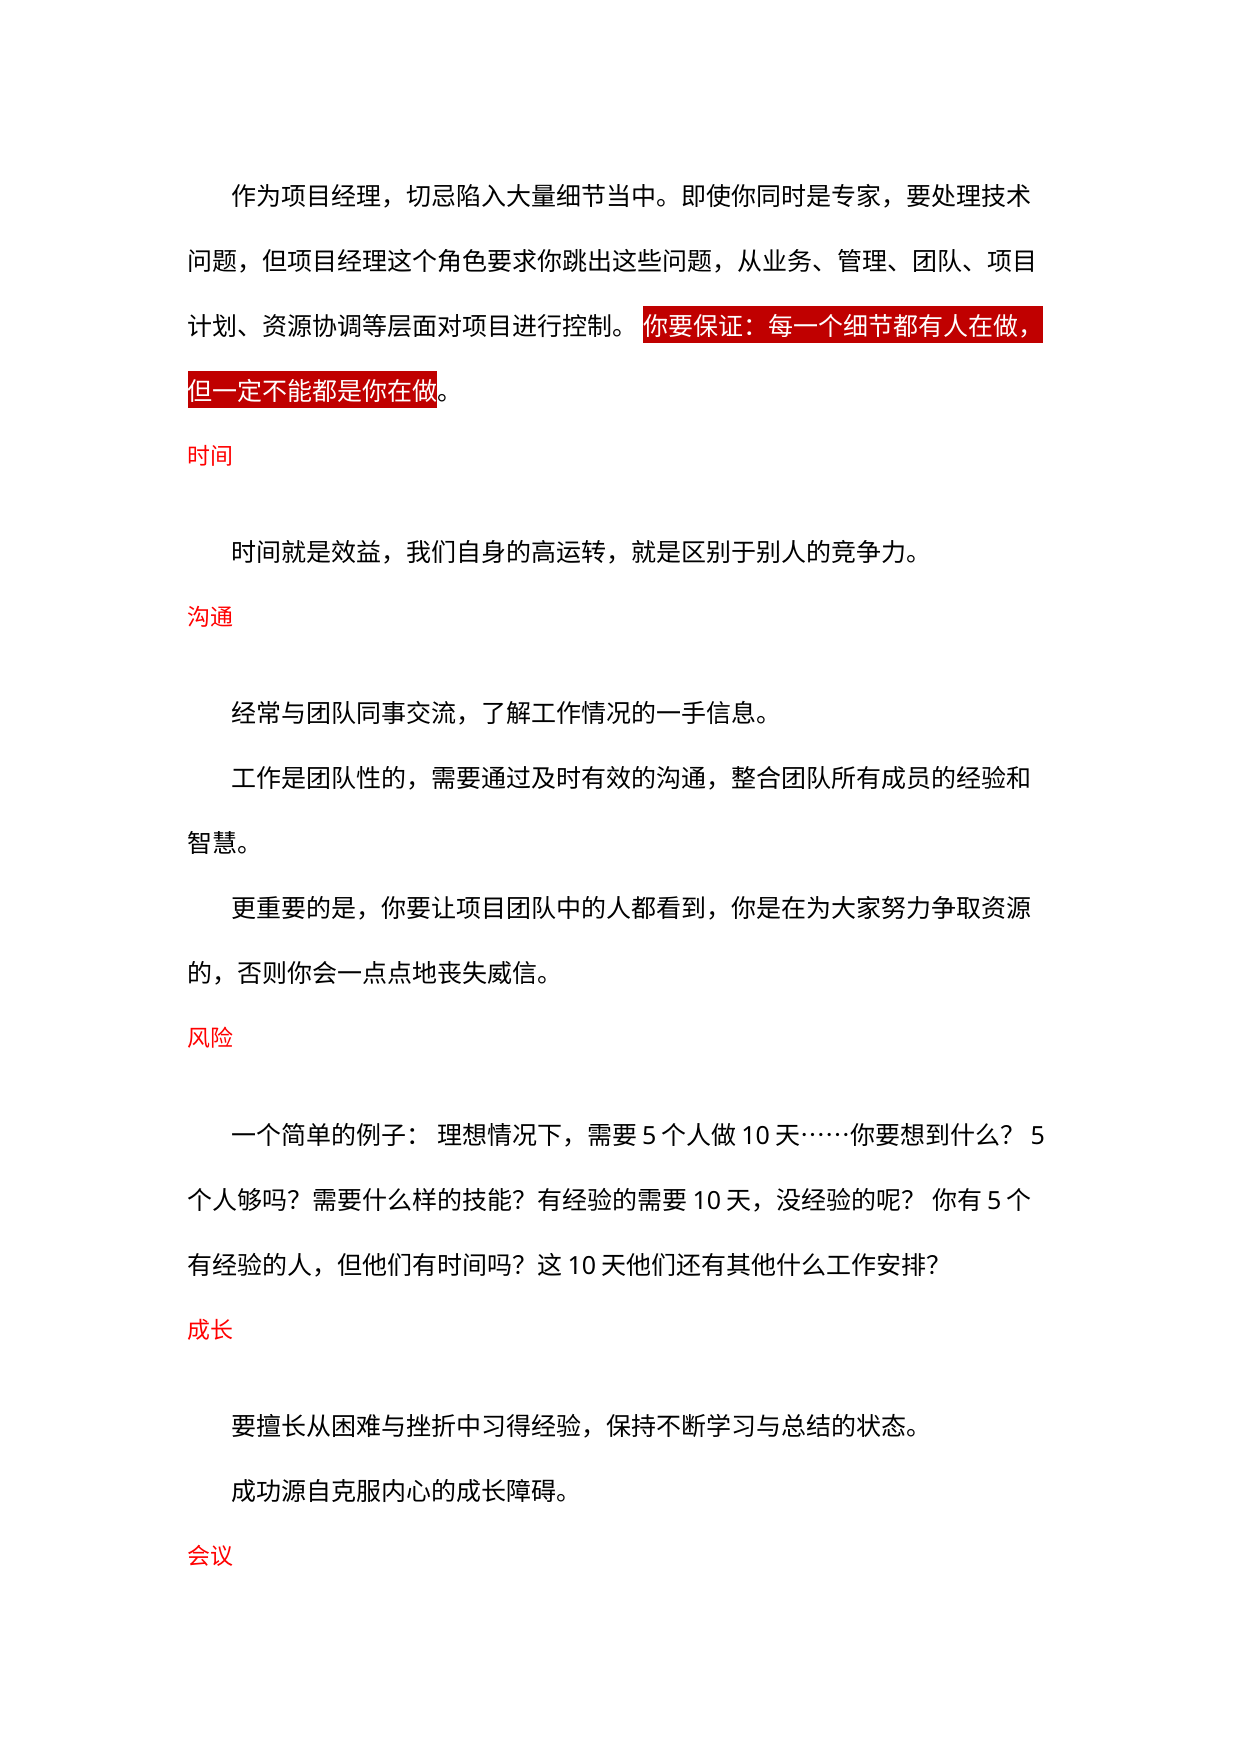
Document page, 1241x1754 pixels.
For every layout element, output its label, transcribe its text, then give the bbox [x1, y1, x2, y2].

text 工作是团队性的，需要通过及时有效的沟通，整合团队所有成员的经验和智慧。 [187, 744, 1053, 874]
text 更重要的是，你要让项目团队中的人都看到，你是在为大家努力争取资源的，否则你会一点点地丧失威信。 [187, 874, 1053, 1004]
text 会议 [187, 1522, 1053, 1587]
text 时间就是效益，我们自身的高运转，就是区别于别人的竞争力。 [187, 518, 1053, 583]
text 成长 [187, 1296, 1053, 1361]
text 时间 [187, 422, 1053, 487]
text 成功源自克服内心的成长障碍。 [187, 1457, 1053, 1522]
text 沟通 [187, 583, 1053, 648]
text 要擅长从困难与挫折中习得经验，保持不断学习与总结的状态。 [187, 1392, 1053, 1457]
text 作为项目经理，切忌陷入大量细节当中。即使你同时是专家，要处理技术问题，但项目经理这个角色要求你跳出这些问题，从业务、管理、团队、项目计划、资源协调等层面对项目进行控制。 你要保证：每一个细节都有人在做，但一定不能都是你在做。 [187, 162, 1053, 422]
text 经常与团队同事交流，了解工作情况的一手信息。 [187, 679, 1053, 744]
text 一个简单的例子： 理想情况下，需要5个人做10天……你要想到什么？ 5个人够吗？需要什么样的技能？有经验的需要10天，没经验的呢？ 你有5个有经验的人，但他们有时间吗？这10天他们还有其他什么工作安排？ [187, 1101, 1053, 1296]
text 风险 [187, 1004, 1053, 1069]
